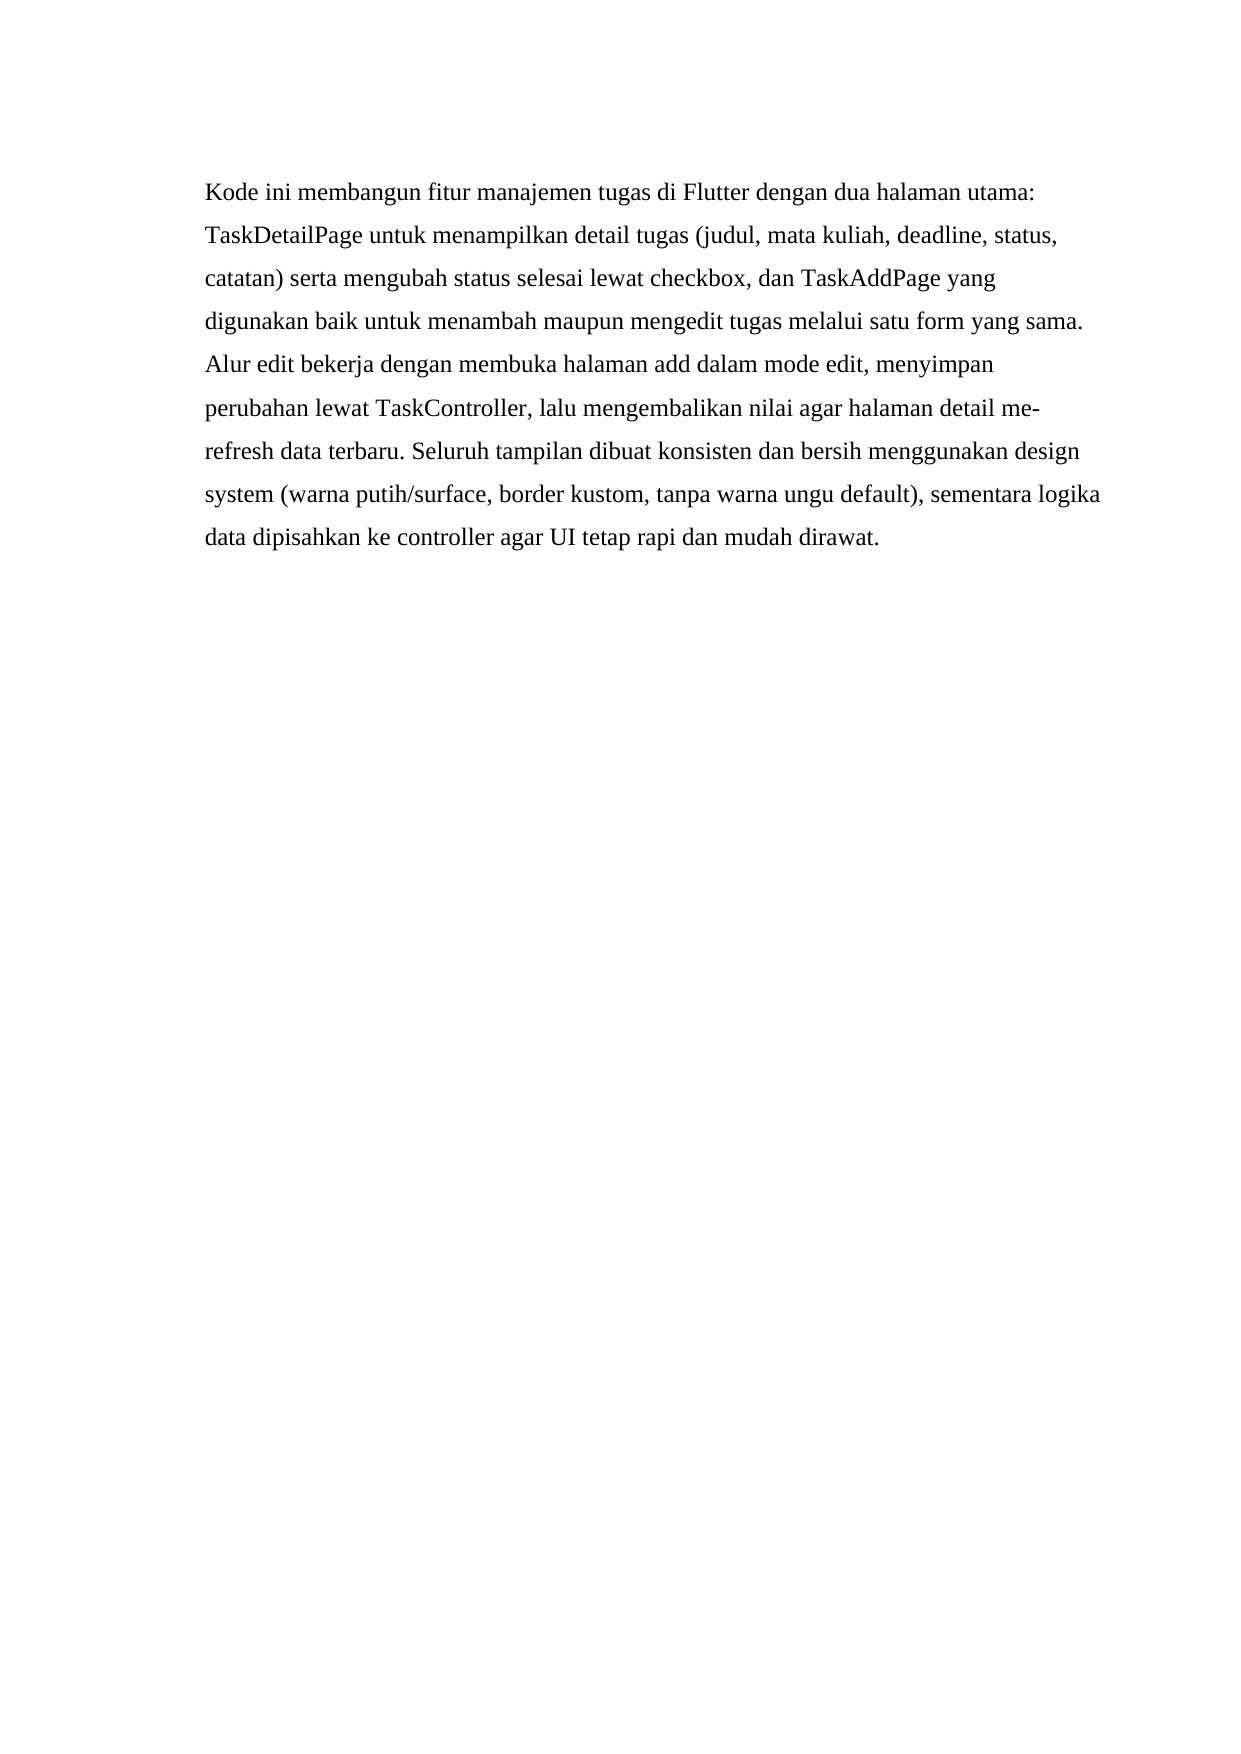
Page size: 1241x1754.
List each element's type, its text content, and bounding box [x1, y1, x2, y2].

text Kode ini membangun fitur manajemen tugas di Flutter dengan dua halaman utama: TaskDetailPage untuk menampilkan detail tugas (judul, mata kuliah, deadline, status, catatan) serta mengubah status selesai lewat checkbox, dan TaskAddPage yang digunakan baik untuk menambah maupun mengedit tugas melalui satu form yang sama. Alur edit bekerja dengan membuka halaman add dalam mode edit, menyimpan perubahan lewat TaskController, lalu mengembalikan nilai agar halaman detail me-refresh data terbaru. Seluruh tampilan dibuat konsisten dan bersih menggunakan design system (warna putih/surface, border kustom, tanpa warna ungu default), sementara logika data dipisahkan ke controller agar UI tetap rapi dan mudah dirawat. [204, 177, 1103, 551]
